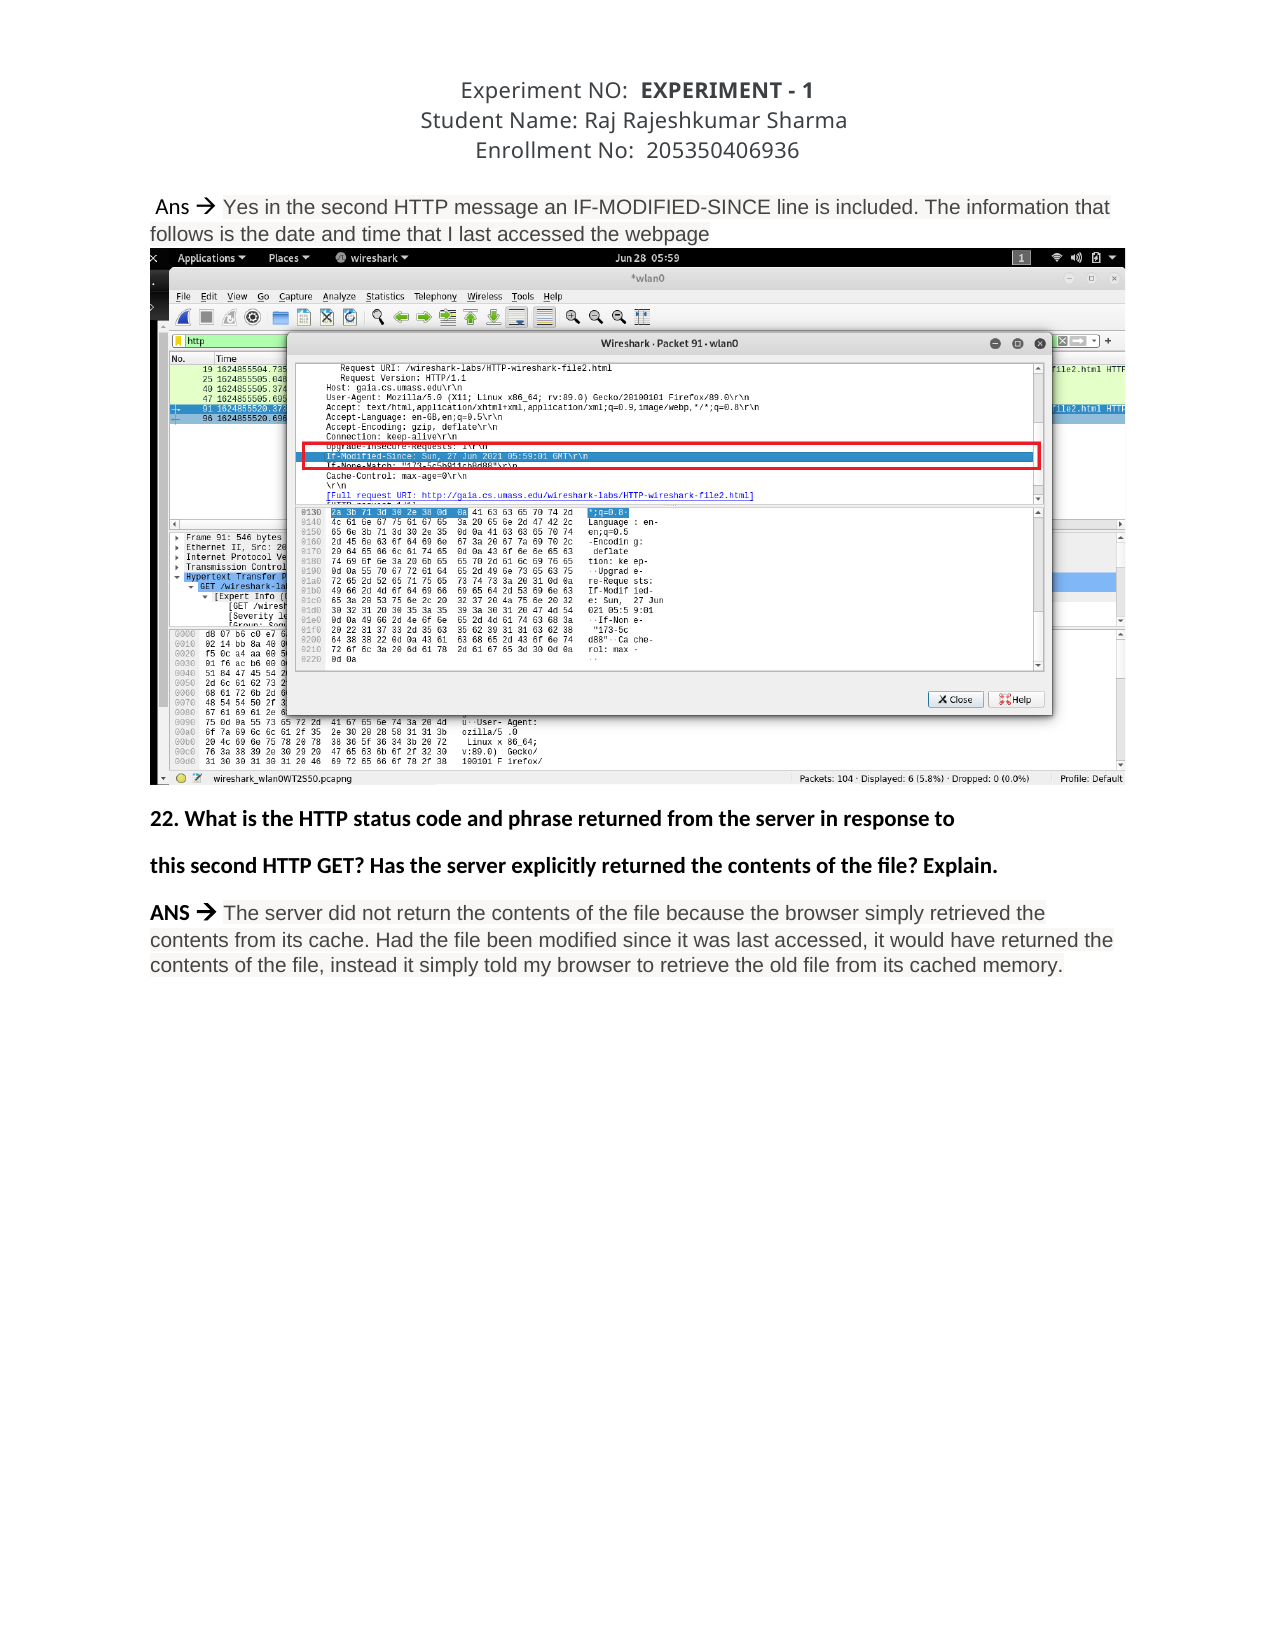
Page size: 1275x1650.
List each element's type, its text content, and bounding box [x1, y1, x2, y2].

picture [150, 248, 1125, 785]
text ANS The server did not return the contents of the file because the browser simply retrieved the contents from its cache. Had the file been modified since it was last accessed, it would have returned the contents of the file, instead it simply told my browser to retrieve the old file from its cached memory. [150, 898, 1125, 977]
text this second HTTP GET? Has the server explicitly returned the contents of the file? Explain. [150, 851, 1125, 879]
text 22. What is the HTTP status code and phrase returned from the server in response to [150, 804, 1125, 832]
text Ans Yes in the second HTTP message an IF-MODIFIED-SINCE line is included. The information that follows is the date and time that I last accessed the webpage [150, 192, 1125, 248]
